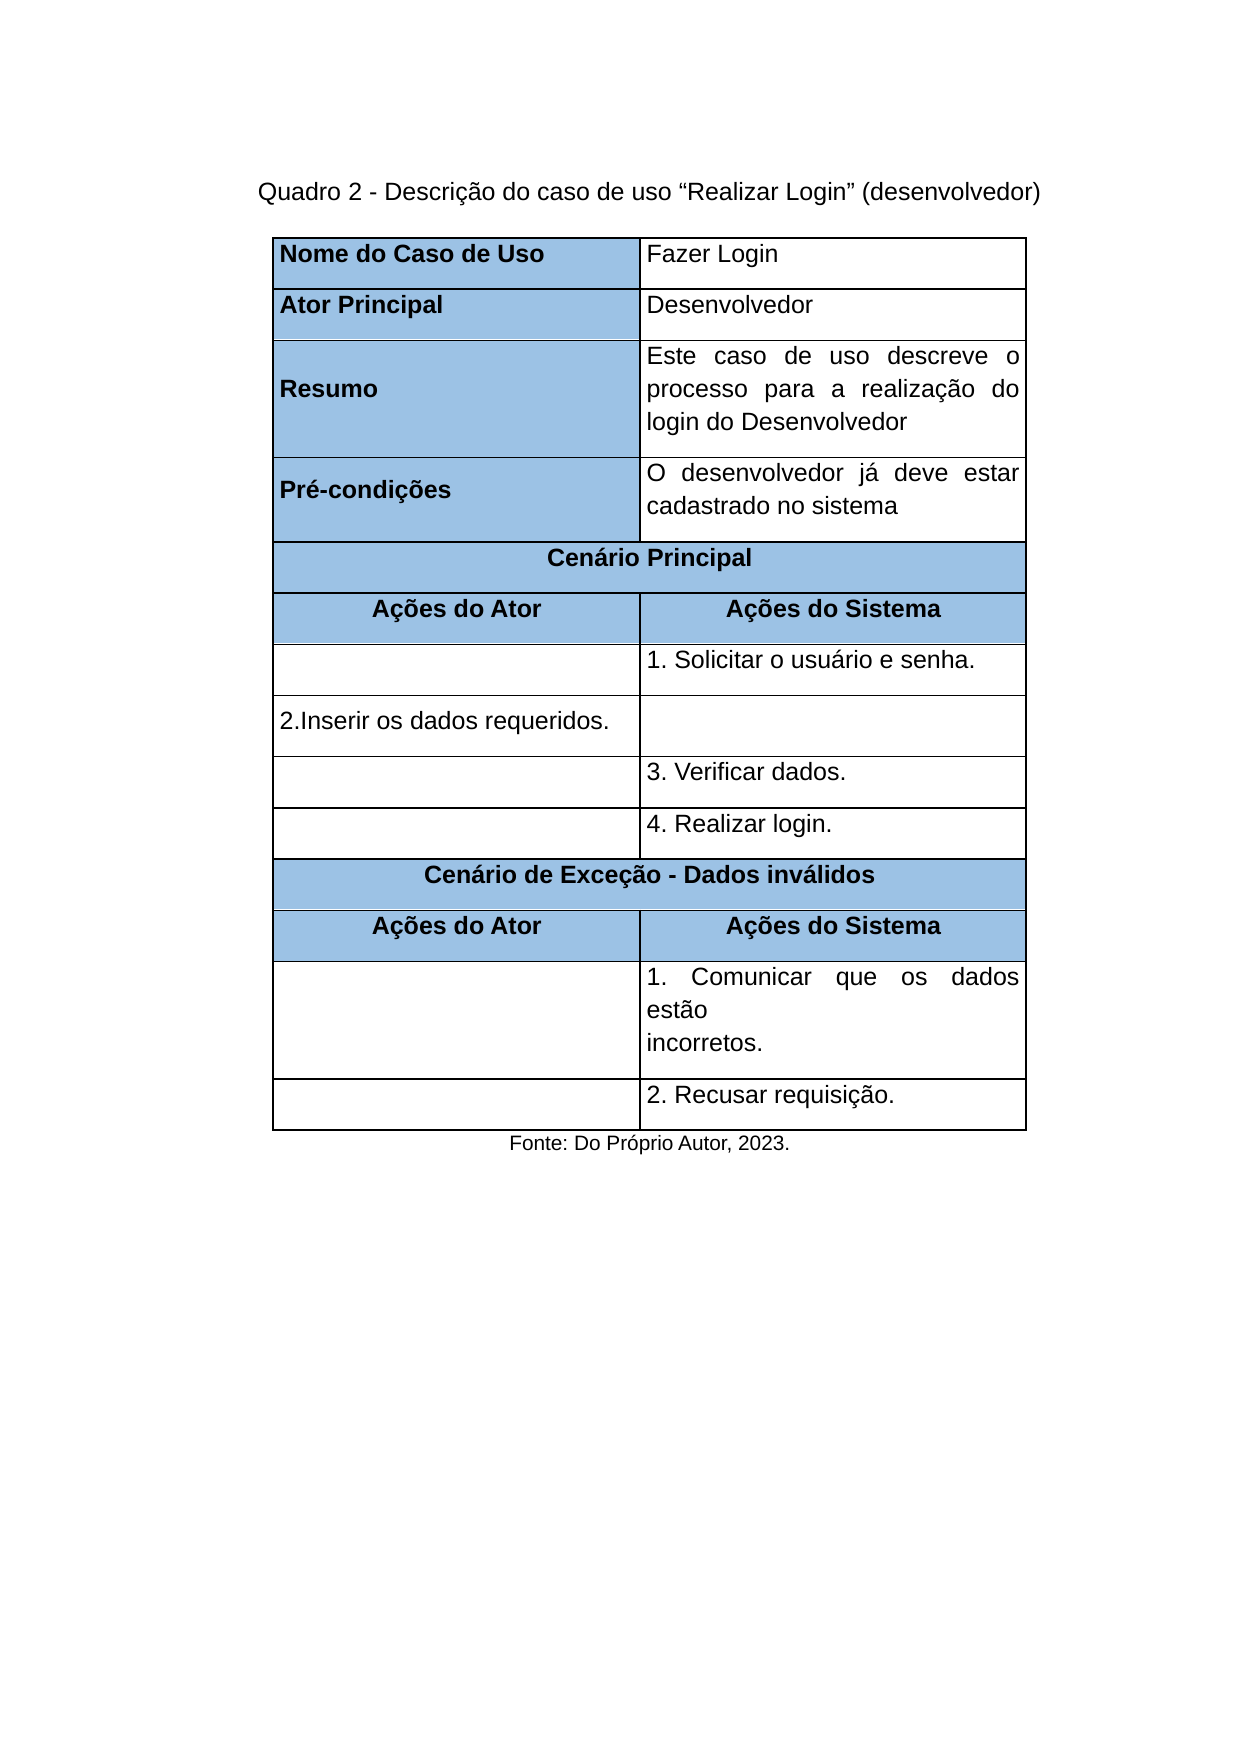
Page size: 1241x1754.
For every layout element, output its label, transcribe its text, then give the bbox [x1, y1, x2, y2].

table_cell Cenário Principal [274, 543, 1025, 592]
table_cell Ações do Sistema [641, 594, 1025, 643]
table_cell 4. Realizar login. [641, 809, 1025, 858]
table_cell Pré-condições [274, 458, 639, 541]
table_cell [274, 809, 639, 858]
text Fonte: Do Próprio Autor, 2023. [177, 1131, 1122, 1155]
table_cell Desenvolvedor [641, 290, 1025, 339]
table_cell Ações do Ator [274, 911, 639, 961]
table_cell Ações do Ator [274, 594, 639, 643]
table_cell 1. Comunicar que os dados estão incorretos. [641, 962, 1025, 1078]
table_cell 2.Inserir os dados requeridos. [274, 696, 639, 756]
table_cell O desenvolvedor já deve estar cadastrado no sistema [641, 458, 1025, 541]
table_header Nome do Caso de Uso [274, 239, 639, 288]
table_cell Resumo [274, 341, 639, 457]
table_cell [274, 1080, 639, 1129]
table_cell [274, 645, 639, 695]
table_cell Este caso de uso descreve o processo para a realização do login do Desenvolvedor [641, 341, 1025, 457]
table_cell [641, 696, 1025, 756]
table_cell [274, 962, 639, 1078]
table_cell 1. Solicitar o usuário e senha. [641, 645, 1025, 695]
table_cell 2. Recusar requisição. [641, 1080, 1025, 1129]
table_cell [274, 757, 639, 807]
table_cell Ações do Sistema [641, 911, 1025, 961]
table_cell Cenário de Exceção - Dados inválidos [274, 860, 1025, 909]
table_header Fazer Login [641, 239, 1025, 288]
table_cell 3. Verificar dados. [641, 757, 1025, 807]
table_cell Ator Principal [274, 290, 639, 339]
text Quadro 2 - Descrição do caso de uso “Realizar Login” (desenvolvedor) [177, 177, 1122, 206]
